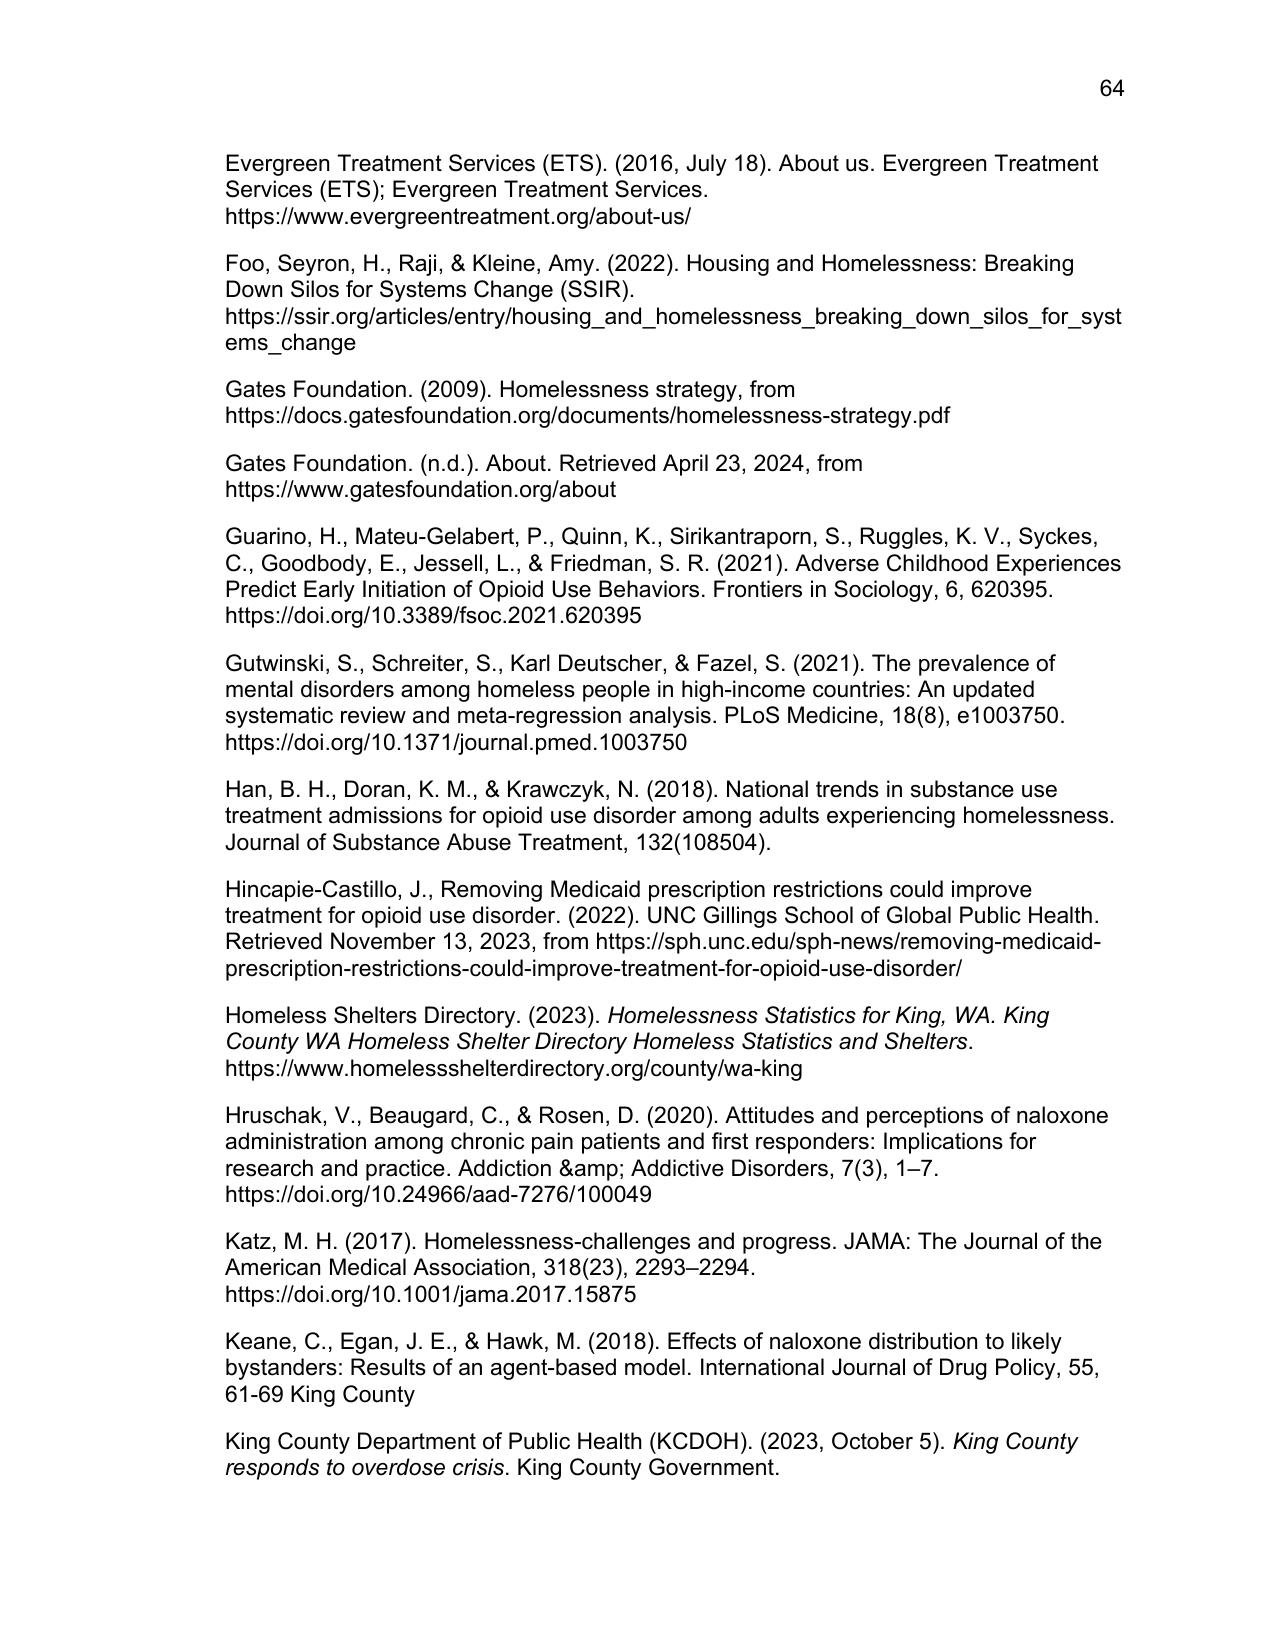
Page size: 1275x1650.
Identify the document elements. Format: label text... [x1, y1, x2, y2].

text Evergreen Treatment Services (ETS). (2016, July 18). About us. Evergreen Treatment Services (ETS); Evergreen Treatment Services. https://www.evergreentreatment.org/about-us/ [691, 150, 1125, 229]
text Han, B. H., Doran, K. M., & Krawczyk, N. (2018). National trends in substance use treatment admissions for opioid use disorder among adults experiencing homelessness. Journal of Substance Abuse Treatment, 132(108504). [225, 776, 1125, 855]
text Hruschak, V., Beaugard, C., & Rosen, D. (2020). Attitudes and perceptions of naloxone administration among chronic pain patients and first responders: Implications for research and practice. Addiction &amp; Addictive Disorders, 7(3), 1–7. https://doi.org/10.24966/aad-7276/100049 [225, 1102, 1125, 1207]
text Katz, M. H. (2017). Homelessness-challenges and progress. JAMA: The Journal of the American Medical Association, 318(23), 2293–2294. https://doi.org/10.1001/jama.2017.15875 [637, 1228, 1125, 1307]
text Keane, C., Egan, J. E., & Hawk, M. (2018). Effects of naloxone distribution to likely bystanders: Results of an agent-based model. International Journal of Drug Policy, 55, 61-69 King County [415, 1328, 1125, 1407]
text Gates Foundation. (n.d.). About. Retrieved April 23, 2024, from https://www.gatesfoundation.org/about [616, 450, 1125, 502]
text Gates Foundation. (2009). Homelessness strategy, from https://docs.gatesfoundation.org/documents/homelessness-strategy.pdf [225, 376, 1125, 429]
text Homeless Shelters Directory. (2023). Homelessness Statistics for King, WA. King County WA Homeless Shelter Directory Homeless Statistics and Shelters. https://www.homelessshelterdirectory.org/county/wa-king [225, 1002, 1125, 1081]
text Gutwinski, S., Schreiter, S., Karl Deutscher, & Fazel, S. (2021). The prevalence of mental disorders among homeless people in high-income countries: An updated systematic review and meta-regression analysis. PLoS Medicine, 18(8), e1003750. https://doi.org/10.1371/journal.pmed.1003750 [225, 649, 1125, 755]
text Foo, Seyron, H., Raji, & Kleine, Amy. (2022). Housing and Homelessness: Breaking Down Silos for Systems Change (SSIR). https://ssir.org/articles/entry/housing_and_homelessness_breaking_down_silos_for_systems_change [356, 250, 1125, 355]
text Guarino, H., Mateu-Gelabert, P., Quinn, K., Sirikantraporn, S., Ruggles, K. V., Syckes, C., Goodbody, E., Jessell, L., & Friedman, S. R. (2021). Adverse Childhood Experiences Predict Early Initiation of Opioid Use Behaviors. Frontiers in Sociology, 6, 620395. https://doi.org/10.3389/fsoc.2021.620395 [225, 523, 1125, 629]
